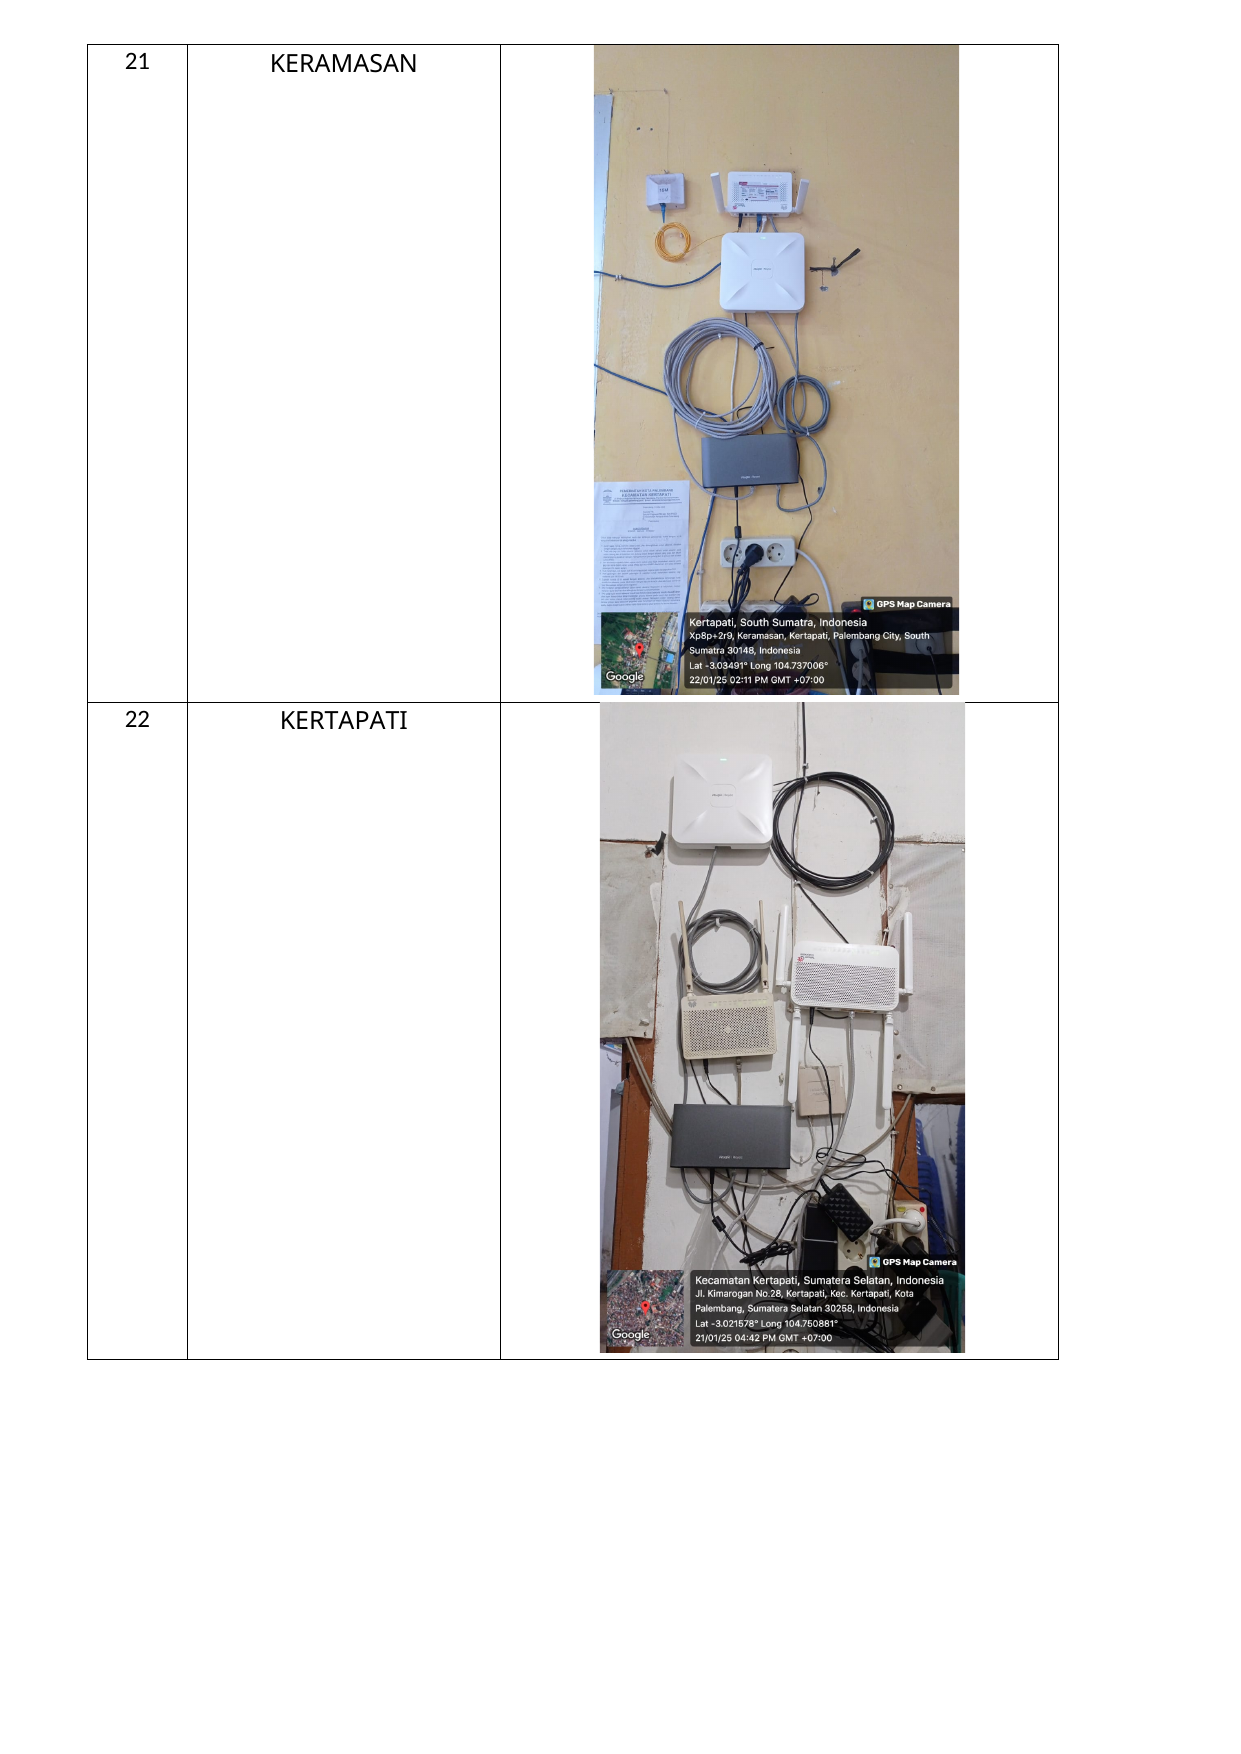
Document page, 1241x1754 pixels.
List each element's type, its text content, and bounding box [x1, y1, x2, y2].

table_cell 22 [88, 703, 187, 1359]
picture [599, 702, 966, 1353]
table_cell [501, 45, 1058, 702]
table_cell 21 [88, 45, 187, 702]
table_cell KERTAPATI [188, 703, 500, 1359]
table_cell KERAMASAN [188, 45, 500, 702]
table_cell [501, 703, 1058, 1359]
picture [593, 45, 960, 695]
